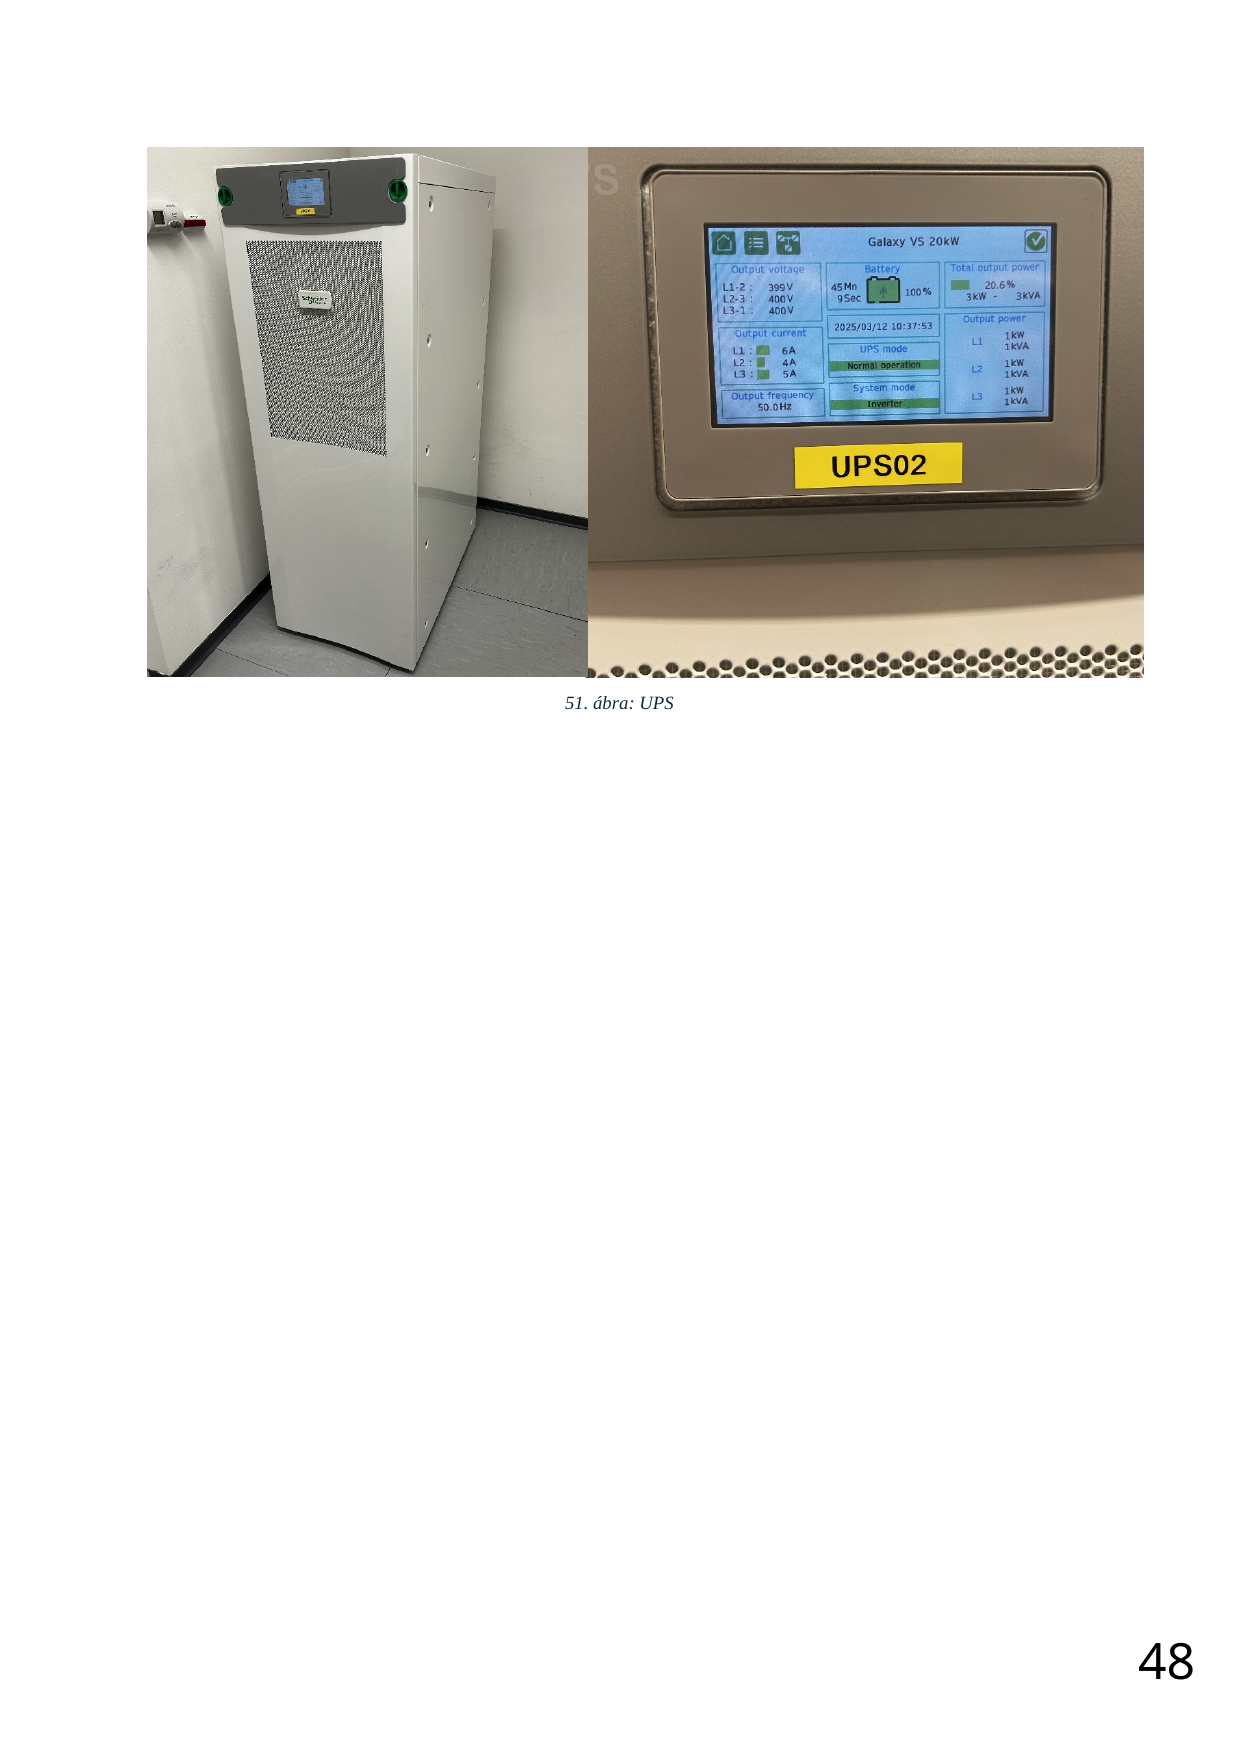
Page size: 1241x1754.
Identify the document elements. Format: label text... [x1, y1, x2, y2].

picture [147, 147, 1144, 678]
text 51. ábra: UPS [148, 692, 1092, 713]
